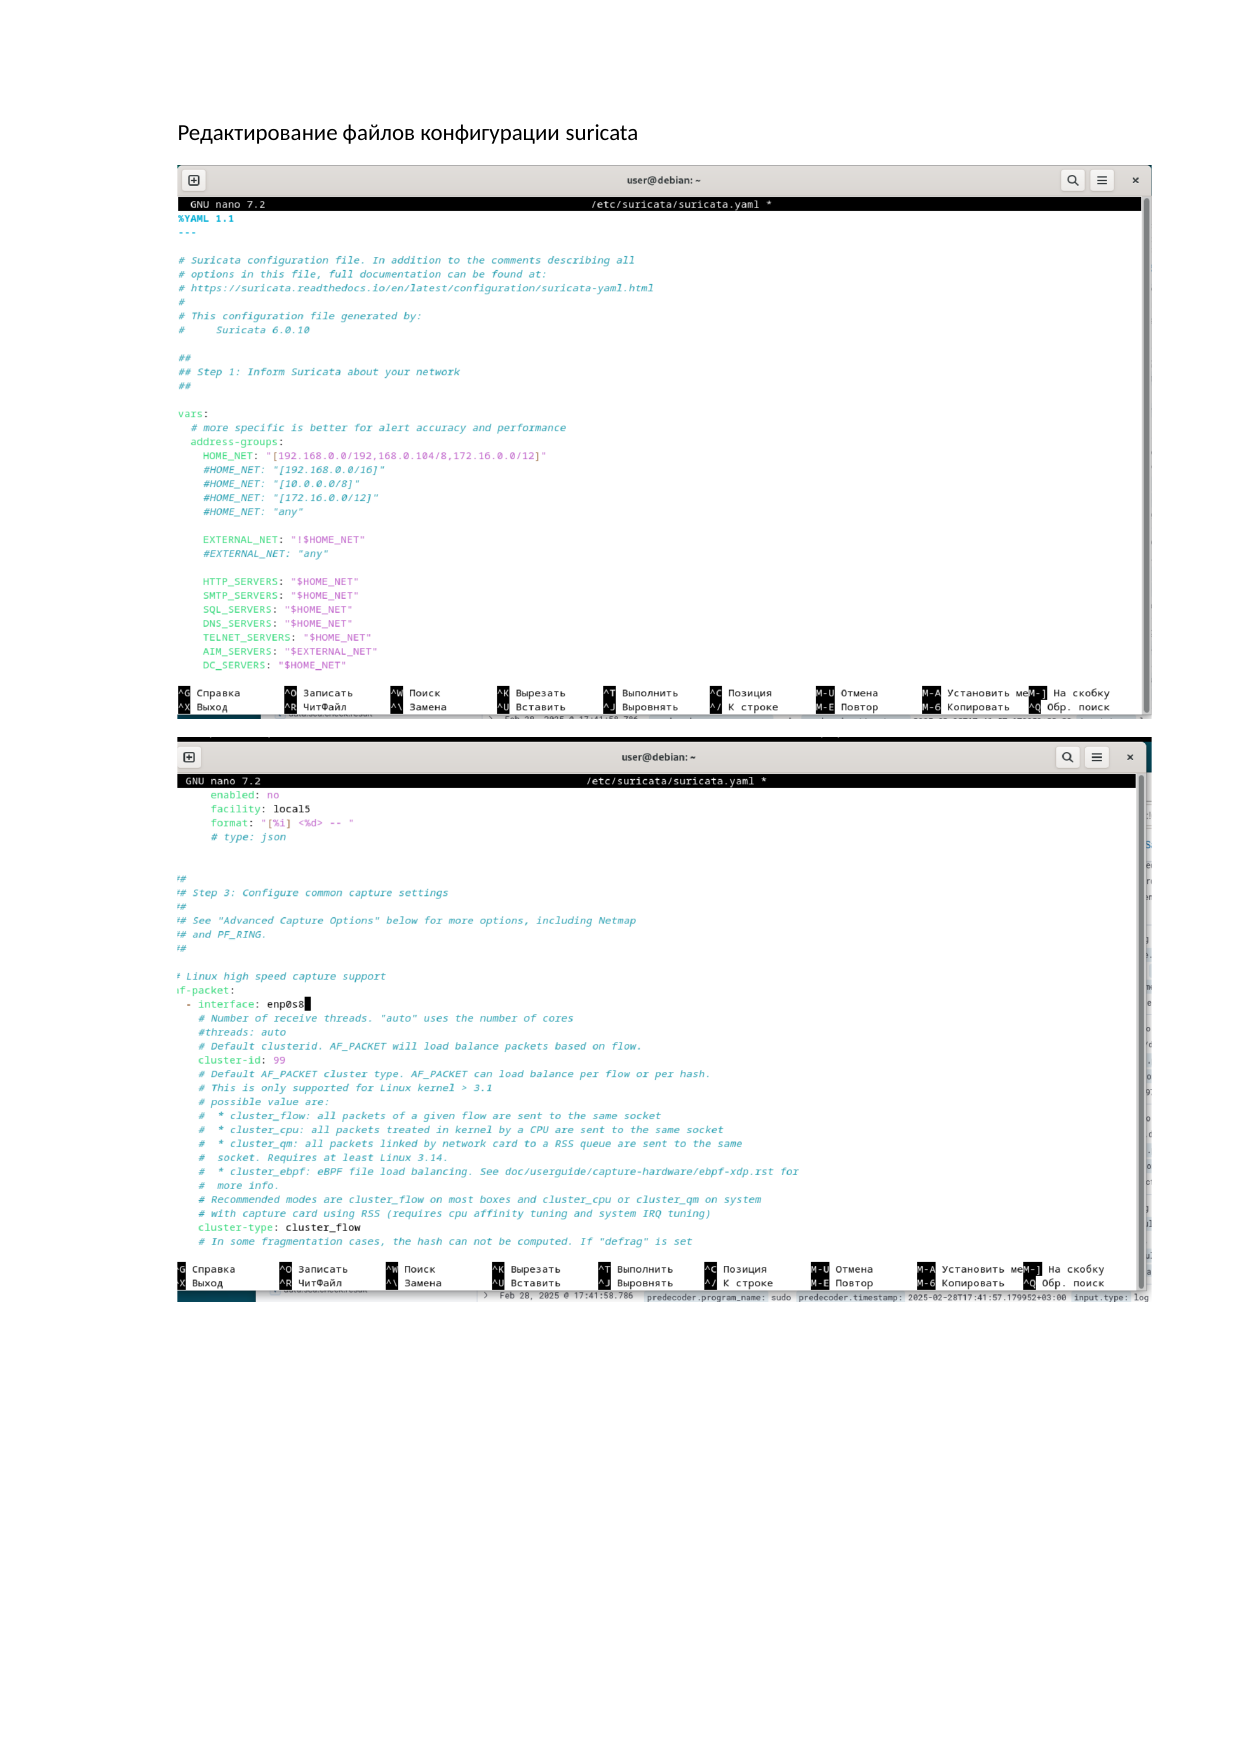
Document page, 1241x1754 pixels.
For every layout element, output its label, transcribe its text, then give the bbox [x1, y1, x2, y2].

picture [177, 165, 1152, 719]
text Редактирование файлов конфигурации suricata [177, 118, 1152, 146]
picture [177, 737, 1152, 1302]
